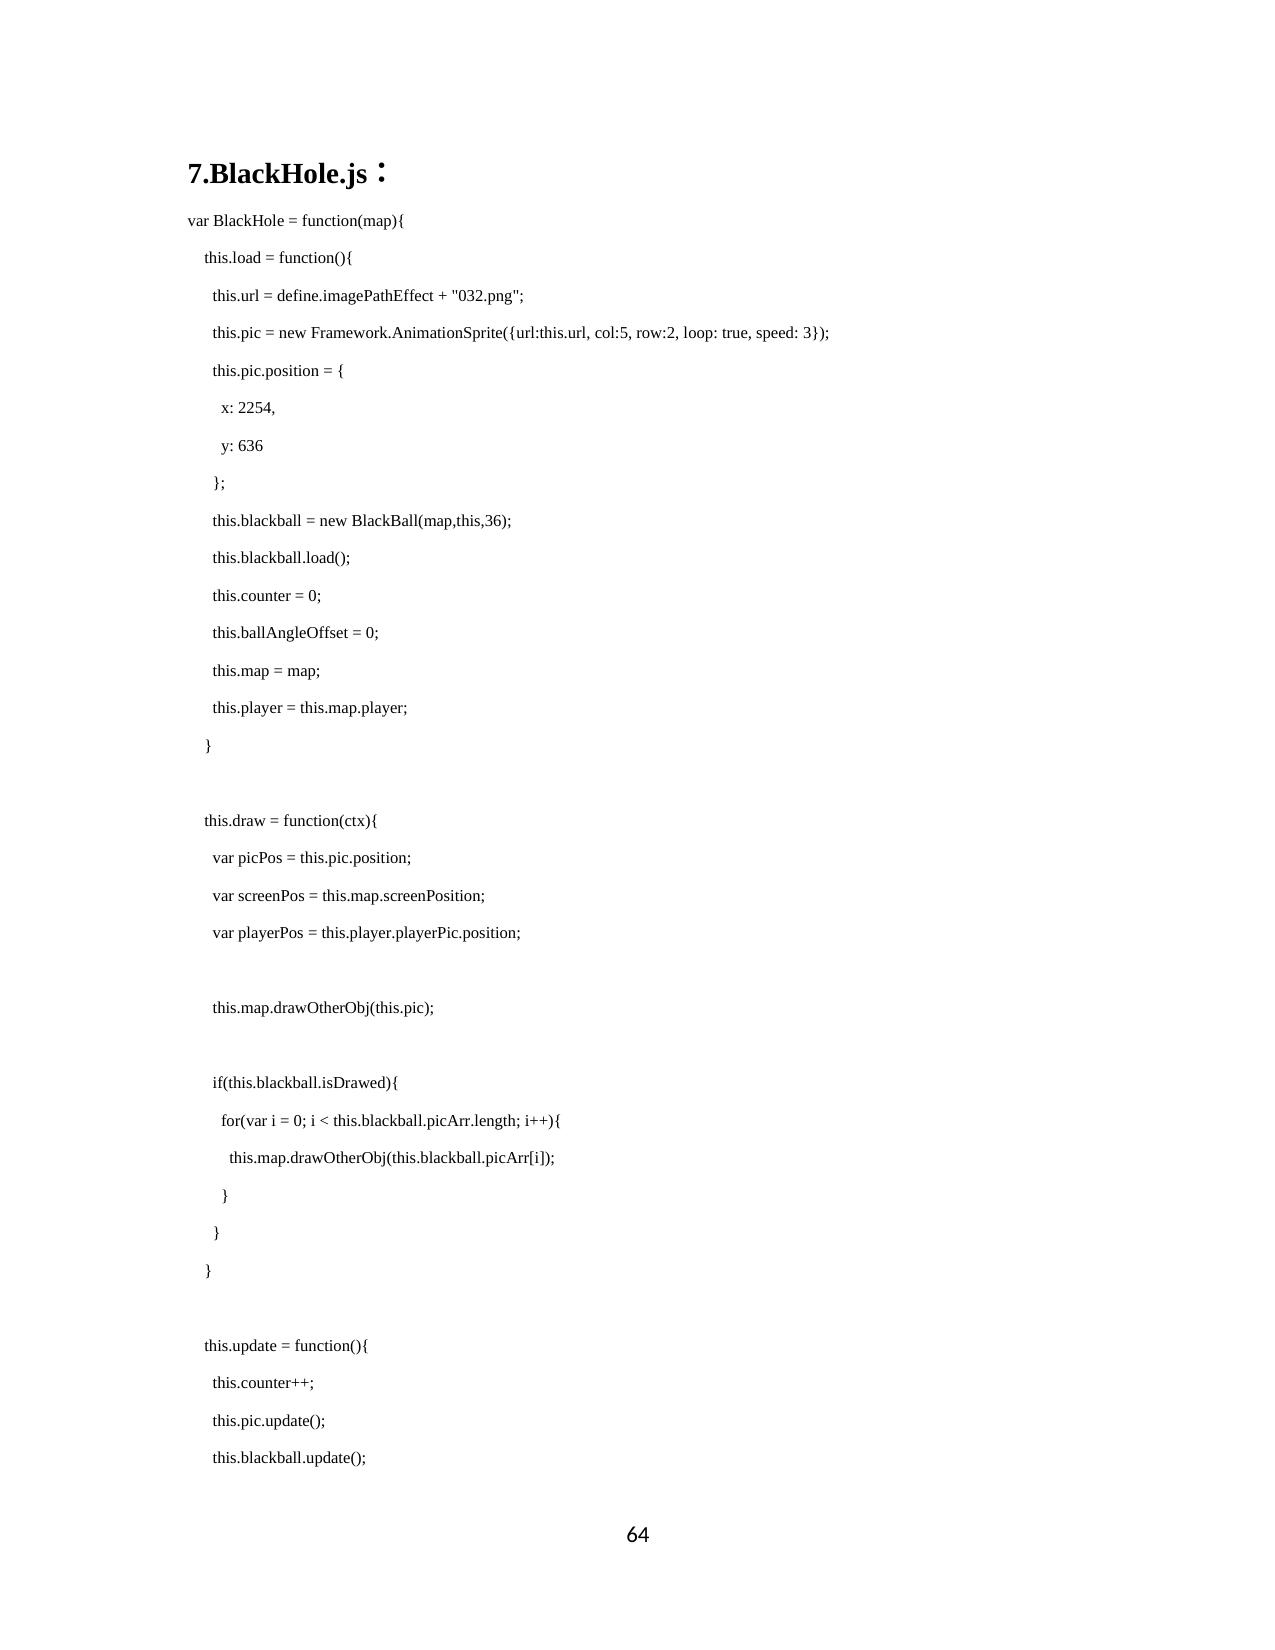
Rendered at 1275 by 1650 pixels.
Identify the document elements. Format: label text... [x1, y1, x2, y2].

text this.map.drawOtherObj(this.blackball.picArr[i]); [187, 1146, 1087, 1167]
text this.ballAngleOffset = 0; [187, 621, 1087, 642]
text this.draw = function(ctx){ [187, 809, 1087, 830]
text this.blackball.update(); [187, 1446, 1087, 1467]
text this.update = function(){ [187, 1334, 1087, 1355]
text this.player = this.map.player; [187, 696, 1087, 717]
text this.map.drawOtherObj(this.pic); [187, 996, 1087, 1017]
text if(this.blackball.isDrawed){ [187, 1071, 1087, 1092]
text this.blackball.load(); [187, 546, 1087, 567]
text this.pic.position = { [187, 359, 1087, 380]
text this.pic = new Framework.AnimationSprite({url:this.url, col:5, row:2, loop: true, speed: 3}); [187, 321, 1087, 342]
text x: 2254, [187, 396, 1087, 417]
text for(var i = 0; i < this.blackball.picArr.length; i++){ [187, 1109, 1087, 1130]
text this.blackball = new BlackBall(map,this,36); [187, 509, 1087, 530]
text }; [187, 471, 1087, 492]
text 7.BlackHole.js： [187, 150, 1087, 192]
text this.url = define.imagePathEffect + "032.png"; [187, 284, 1087, 305]
text var picPos = this.pic.position; [187, 846, 1087, 867]
text this.pic.update(); [187, 1409, 1087, 1430]
text var BlackHole = function(map){ [187, 209, 1087, 230]
text this.map = map; [187, 659, 1087, 680]
text this.counter++; [187, 1371, 1087, 1392]
text this.load = function(){ [187, 246, 1087, 267]
text } [187, 1259, 1087, 1280]
text y: 636 [187, 434, 1087, 455]
text } [187, 1184, 1087, 1205]
text var screenPos = this.map.screenPosition; [187, 884, 1087, 905]
text var playerPos = this.player.playerPic.position; [187, 921, 1087, 942]
text } [187, 734, 1087, 755]
text this.counter = 0; [187, 584, 1087, 605]
text } [187, 1221, 1087, 1242]
